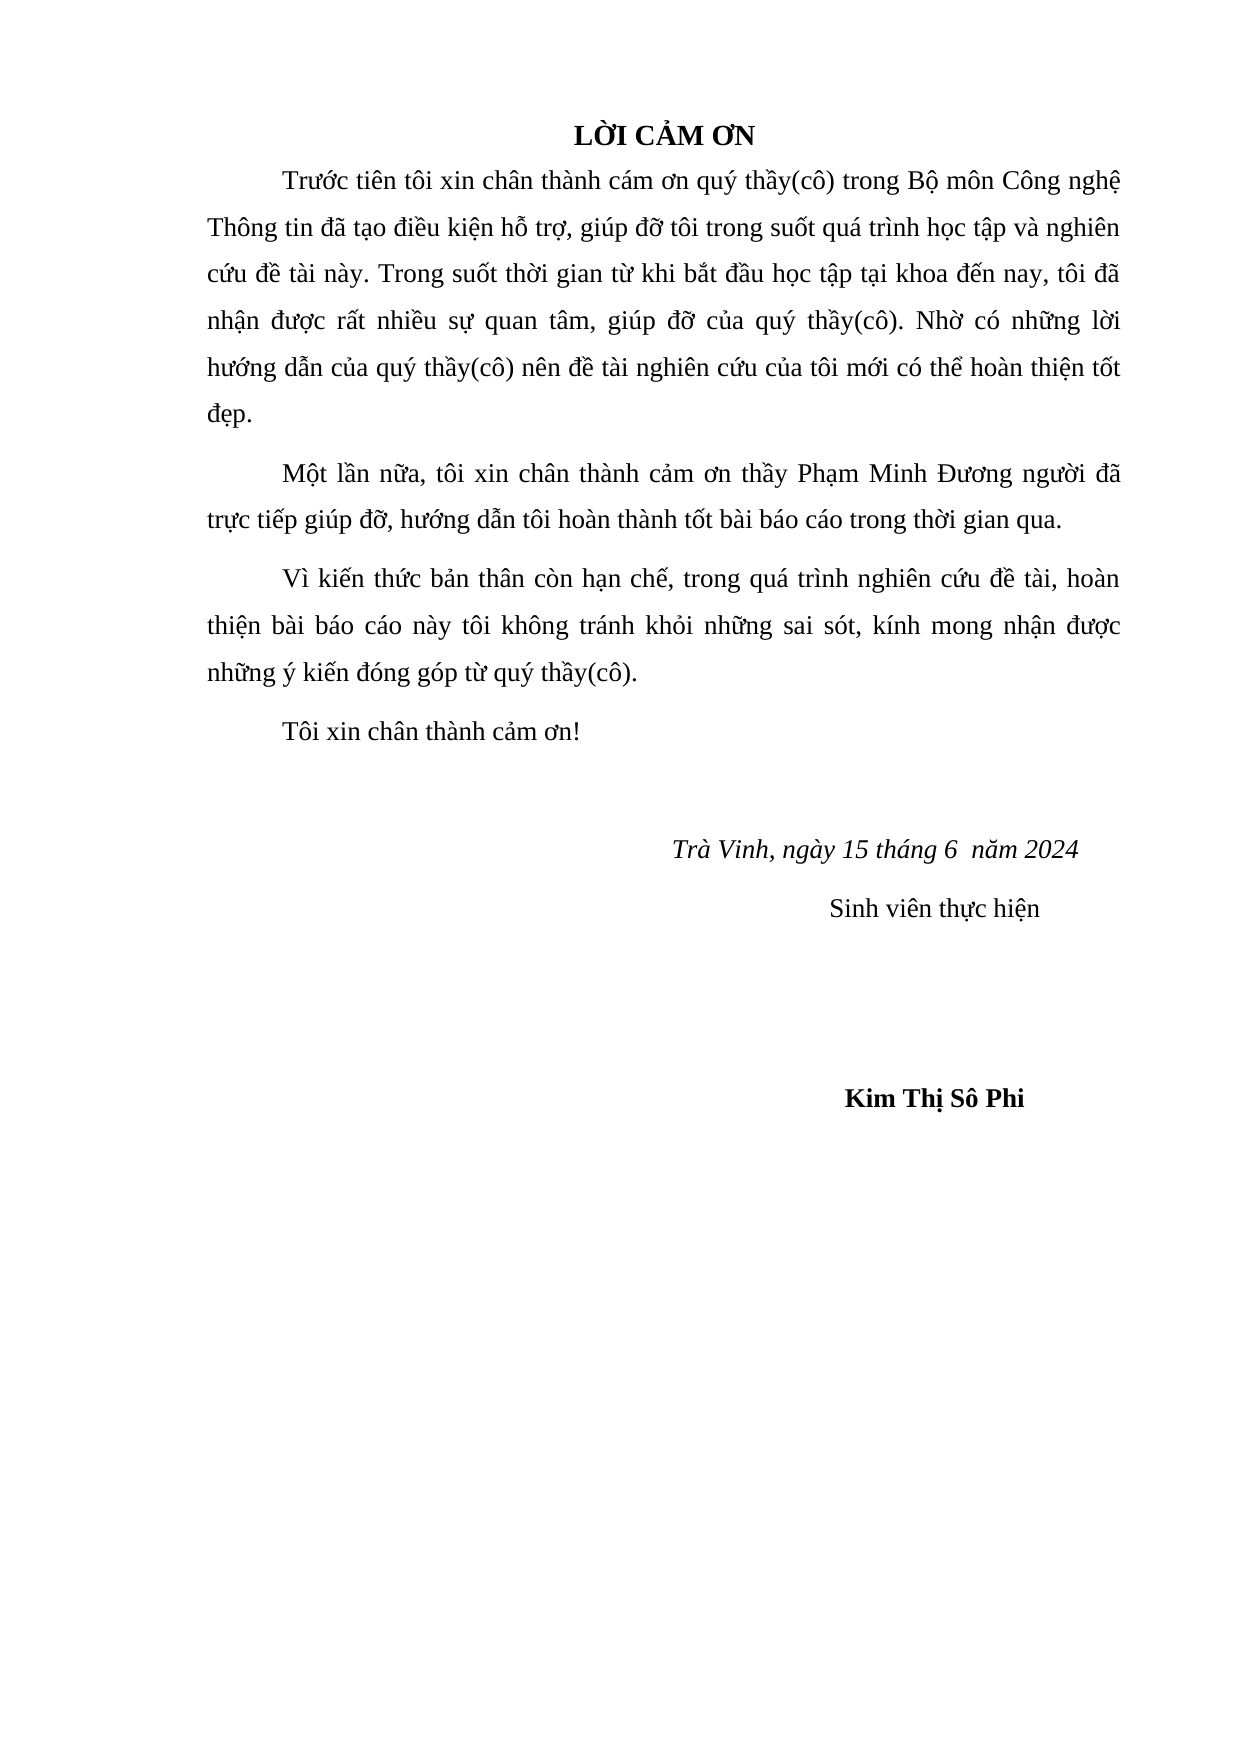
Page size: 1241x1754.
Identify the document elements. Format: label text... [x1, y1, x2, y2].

text Tôi xin chân thành cảm ơn! [207, 715, 1122, 746]
text Kim Thị Sô Phi [713, 1083, 1081, 1114]
text Trà Vinh, ngày 15 tháng 6 năm 2024 [207, 833, 1081, 864]
text Vì kiến thức bản thân còn hạn chế, trong quá trình nghiên cứu đề tài, hoàn thiện bài báo cáo này tôi không tránh khỏi những sai sót, kính mong nhận được những ý kiến đóng góp từ quý thầy(cô). [207, 562, 1122, 687]
text Sinh viên thực hiện [713, 892, 1081, 924]
text Trước tiên tôi xin chân thành cám ơn quý thầy(cô) trong Bộ môn Công nghệ Thông tin đã tạo điều kiện hỗ trợ, giúp đỡ tôi trong suốt quá trình học tập và nghiên cứu đề tài này. Trong suốt thời gian từ khi bắt đầu học tập tại khoa đến nay, tôi đã nhận được rất nhiều sự quan tâm, giúp đỡ của quý thầy(cô). Nhờ có những lời hướng dẫn của quý thầy(cô) nên đề tài nghiên cứu của tôi mới có thể hoàn thiện tốt đẹp. [207, 164, 1122, 429]
text Một lần nữa, tôi xin chân thành cảm ơn thầy Phạm Minh Đương người đã trực tiếp giúp đỡ, hướng dẫn tôi hoàn thành tốt bài báo cáo trong thời gian qua. [207, 457, 1122, 534]
text LỜI CẢM ƠN [207, 118, 1122, 152]
